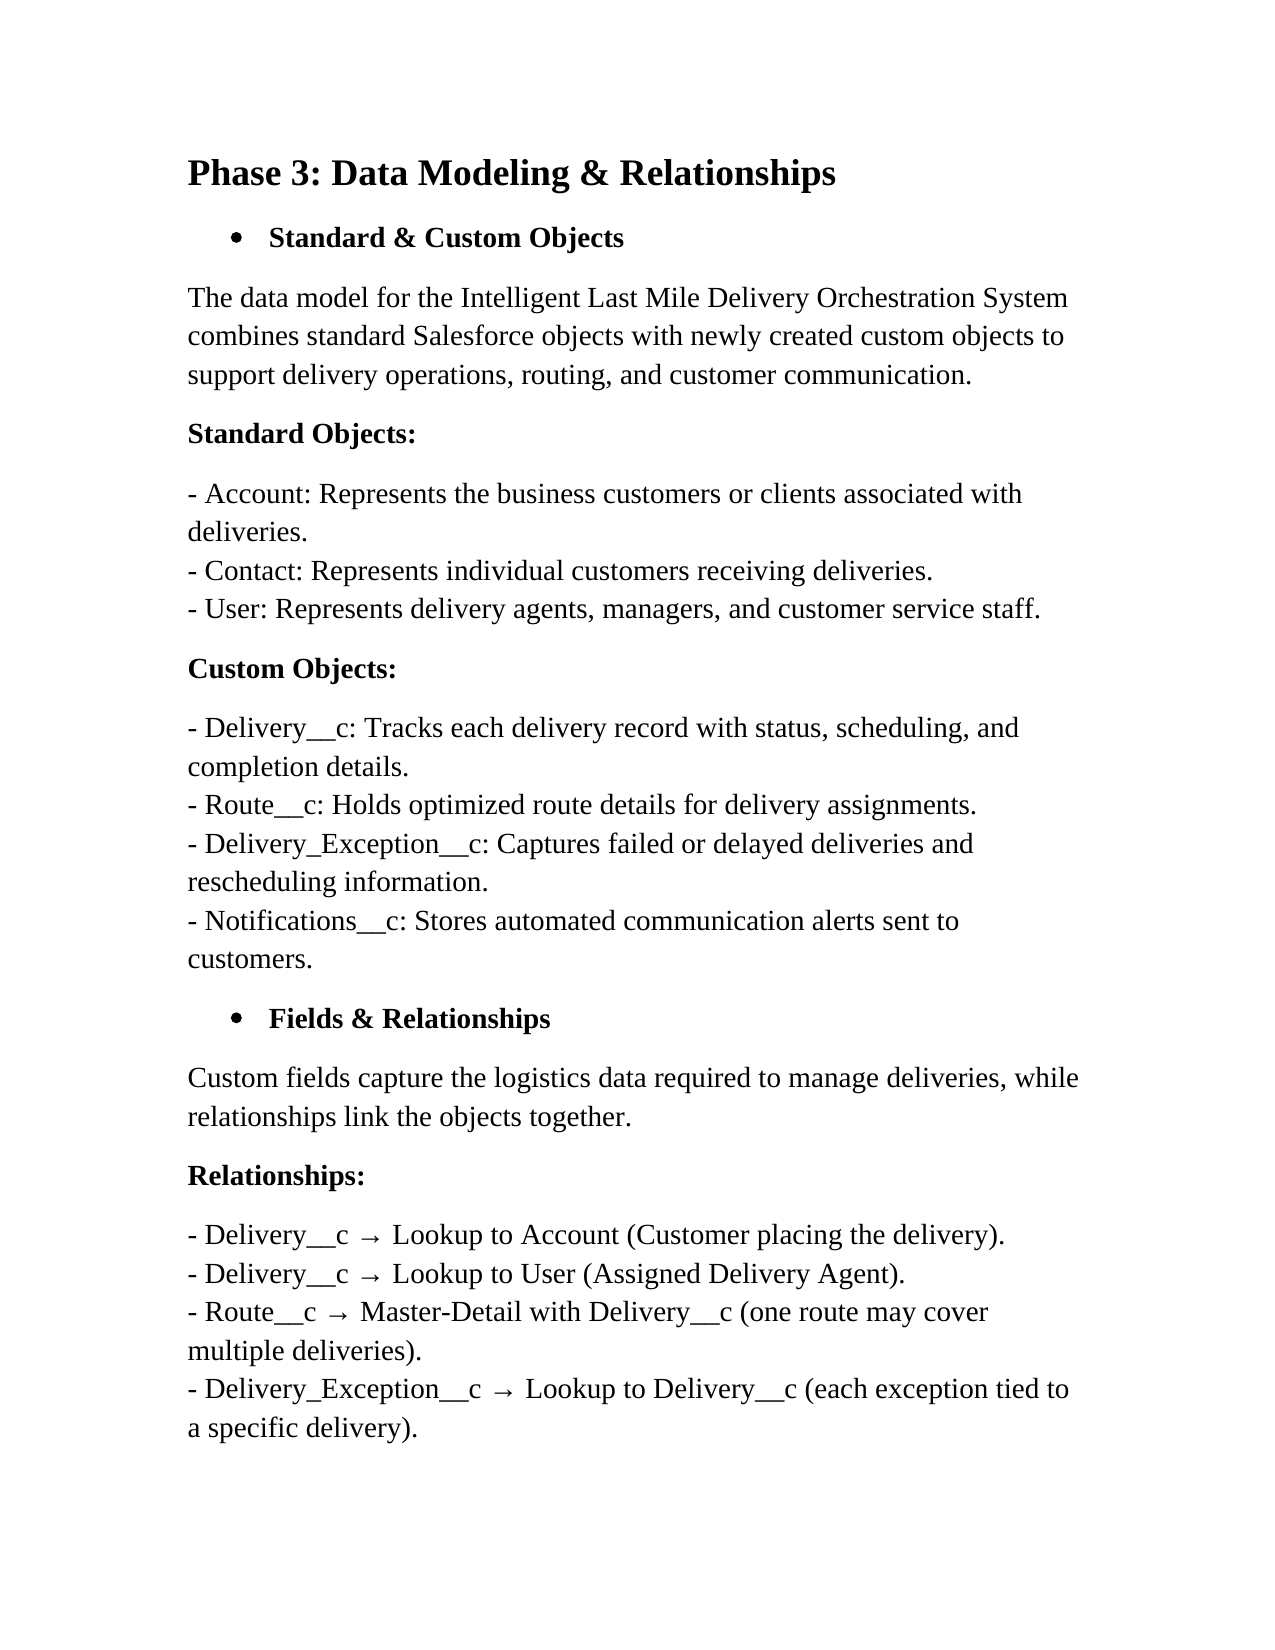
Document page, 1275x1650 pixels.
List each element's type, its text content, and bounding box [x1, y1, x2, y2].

text Phase 3: Data Modeling & Relationships [187, 150, 1087, 193]
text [187, 1217, 1087, 1444]
text Custom fields capture the logistics data required to manage deliveries, while relationships link the objects together. [187, 1060, 1087, 1132]
text Relationships: [187, 1158, 1087, 1192]
text The data model for the Intelligent Last Mile Delivery Orchestration System combines standard Salesforce objects with newly created custom objects to support delivery operations, routing, and customer communication. [187, 280, 1087, 391]
text - Account: Represents the business customers or clients associated with deliveries. - Contact: Represents individual customers receiving deliveries. - User: Represents delivery agents, managers, and customer service staff. [187, 476, 1087, 625]
text Standard Objects: [187, 416, 1087, 450]
list Standard & Custom Objects [231, 220, 1087, 254]
list Fields & Relationships [231, 1001, 1087, 1034]
text - Delivery__c: Tracks each delivery record with status, scheduling, and completion details. - Route__c: Holds optimized route details for delivery assignments. - Delivery_Exception__c: Captures failed or delayed deliveries and rescheduling information. - Notifications__c: Stores automated communication alerts sent to customers. [187, 710, 1087, 975]
text Custom Objects: [187, 651, 1087, 684]
